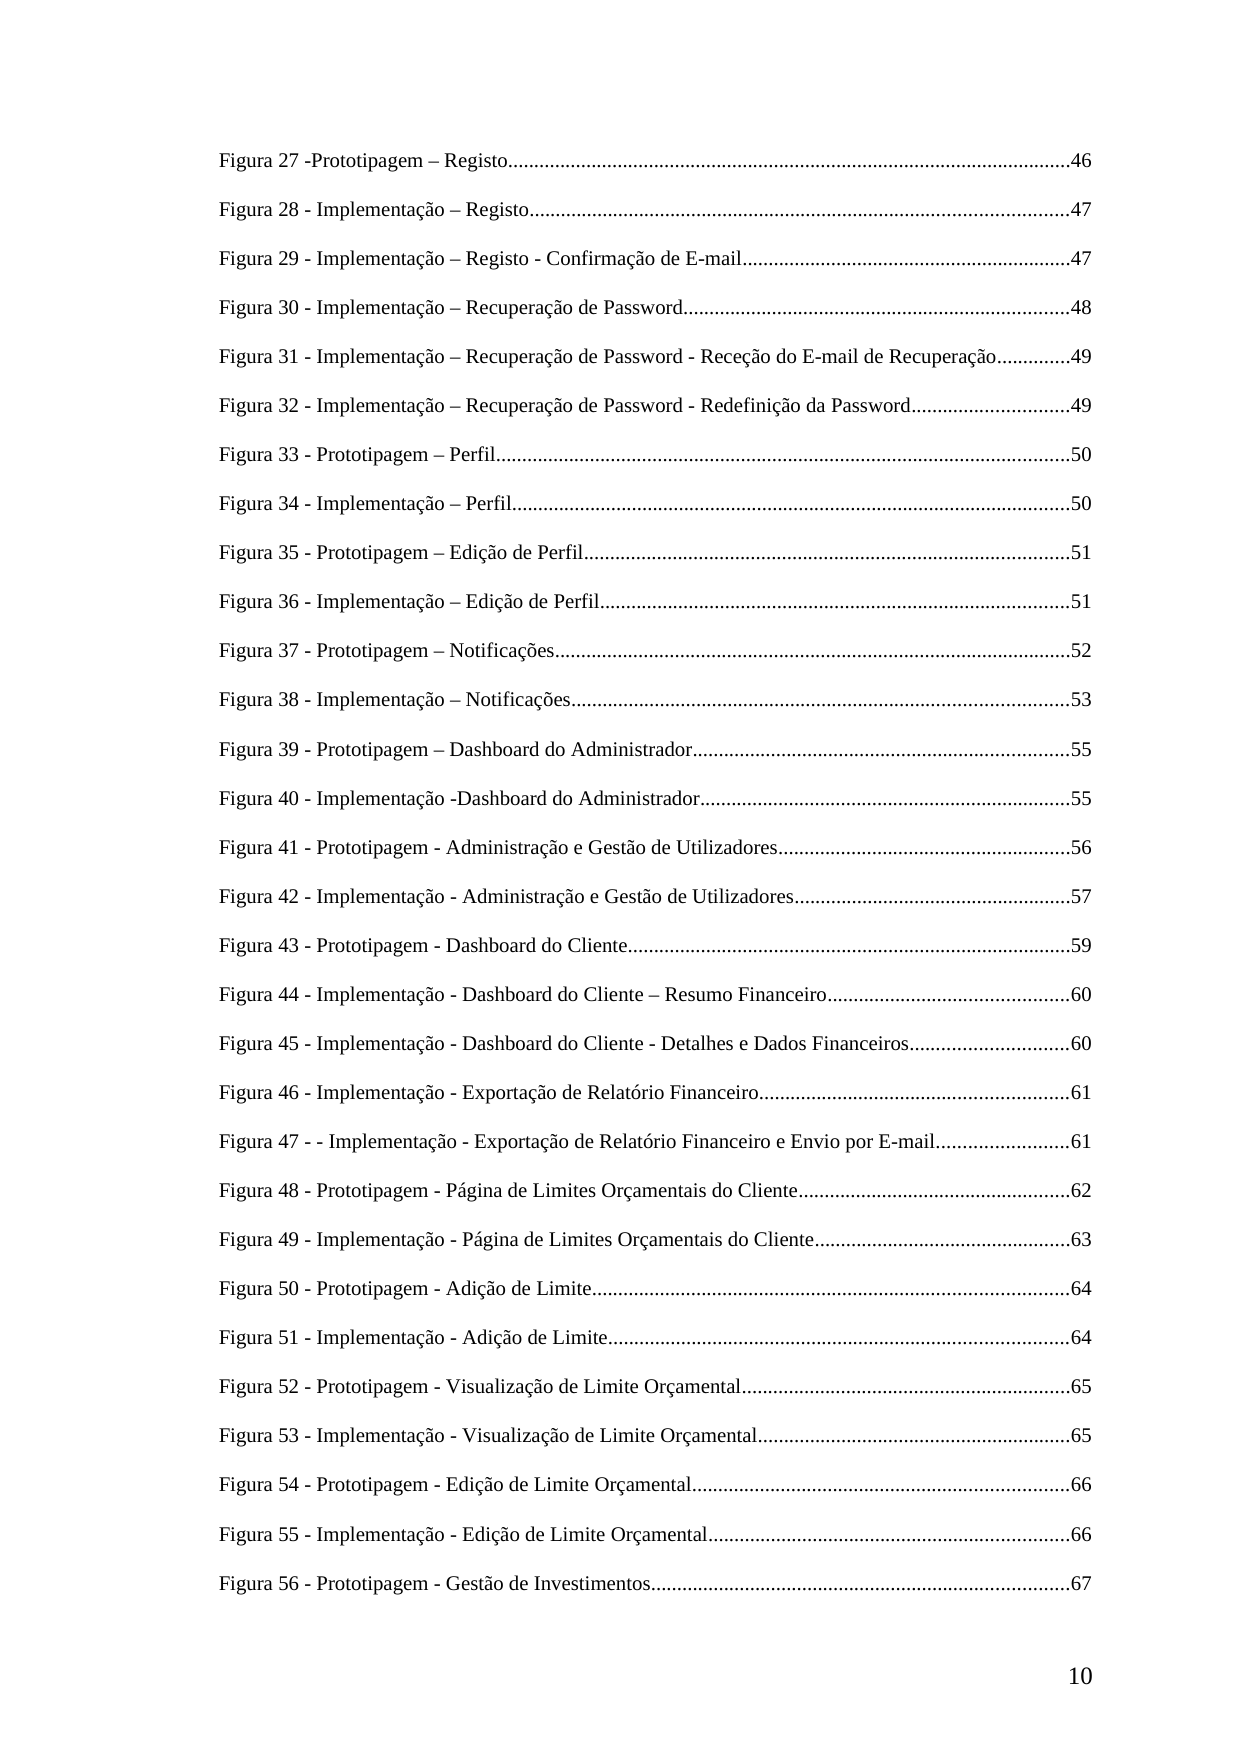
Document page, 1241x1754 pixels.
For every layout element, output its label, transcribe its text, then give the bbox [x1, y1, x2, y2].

text Figura 42 - Implementação - Administração e Gestão de Utilizadores 57 [177, 884, 1092, 908]
text Figura 49 - Implementação - Página de Limites Orçamentais do Cliente 63 [177, 1227, 1092, 1251]
text Figura 53 - Implementação - Visualização de Limite Orçamental 65 [177, 1423, 1092, 1447]
text Figura 41 - Prototipagem - Administração e Gestão de Utilizadores 56 [177, 834, 1092, 859]
text Figura 48 - Prototipagem - Página de Limites Orçamentais do Cliente 62 [177, 1178, 1092, 1202]
text Figura 36 - Implementação – Edição de Perfil 51 [177, 589, 1092, 613]
text Figura 47 - - Implementação - Exportação de Relatório Financeiro e Envio por E-mail 61 [177, 1129, 1092, 1153]
text Figura 56 - Prototipagem - Gestão de Investimentos 67 [177, 1571, 1092, 1594]
text Figura 33 - Prototipagem – Perfil 50 [177, 442, 1092, 466]
text Figura 38 - Implementação – Notificações 53 [177, 687, 1092, 711]
text Figura 40 - Implementação -Dashboard do Administrador 55 [177, 786, 1092, 809]
text Figura 54 - Prototipagem - Edição de Limite Orçamental 66 [177, 1472, 1092, 1496]
text Figura 52 - Prototipagem - Visualização de Limite Orçamental 65 [177, 1374, 1092, 1398]
text Figura 46 - Implementação - Exportação de Relatório Financeiro 61 [177, 1080, 1092, 1104]
text Figura 30 - Implementação – Recuperação de Password 48 [177, 295, 1092, 319]
text Figura 44 - Implementação - Dashboard do Cliente – Resumo Financeiro 60 [177, 982, 1092, 1006]
text Figura 37 - Prototipagem – Notificações 52 [177, 638, 1092, 662]
text Figura 27 -Prototipagem – Registo 46 [177, 148, 1092, 172]
text Figura 50 - Prototipagem - Adição de Limite 64 [177, 1276, 1092, 1300]
text Figura 55 - Implementação - Edição de Limite Orçamental 66 [177, 1521, 1092, 1546]
text Figura 35 - Prototipagem – Edição de Perfil 51 [177, 540, 1092, 564]
text Figura 31 - Implementação – Recuperação de Password - Receção do E-mail de Recuperação 49 [177, 344, 1092, 368]
text Figura 28 - Implementação – Registo 47 [177, 197, 1092, 221]
text Figura 29 - Implementação – Registo - Confirmação de E-mail 47 [177, 246, 1092, 270]
text Figura 45 - Implementação - Dashboard do Cliente - Detalhes e Dados Financeiros 60 [177, 1031, 1092, 1055]
text Figura 43 - Prototipagem - Dashboard do Cliente 59 [177, 933, 1092, 957]
text Figura 34 - Implementação – Perfil 50 [177, 491, 1092, 515]
text Figura 51 - Implementação - Adição de Limite 64 [177, 1325, 1092, 1349]
text Figura 39 - Prototipagem – Dashboard do Administrador 55 [177, 736, 1092, 761]
text Figura 32 - Implementação – Recuperação de Password - Redefinição da Password 49 [177, 393, 1092, 417]
